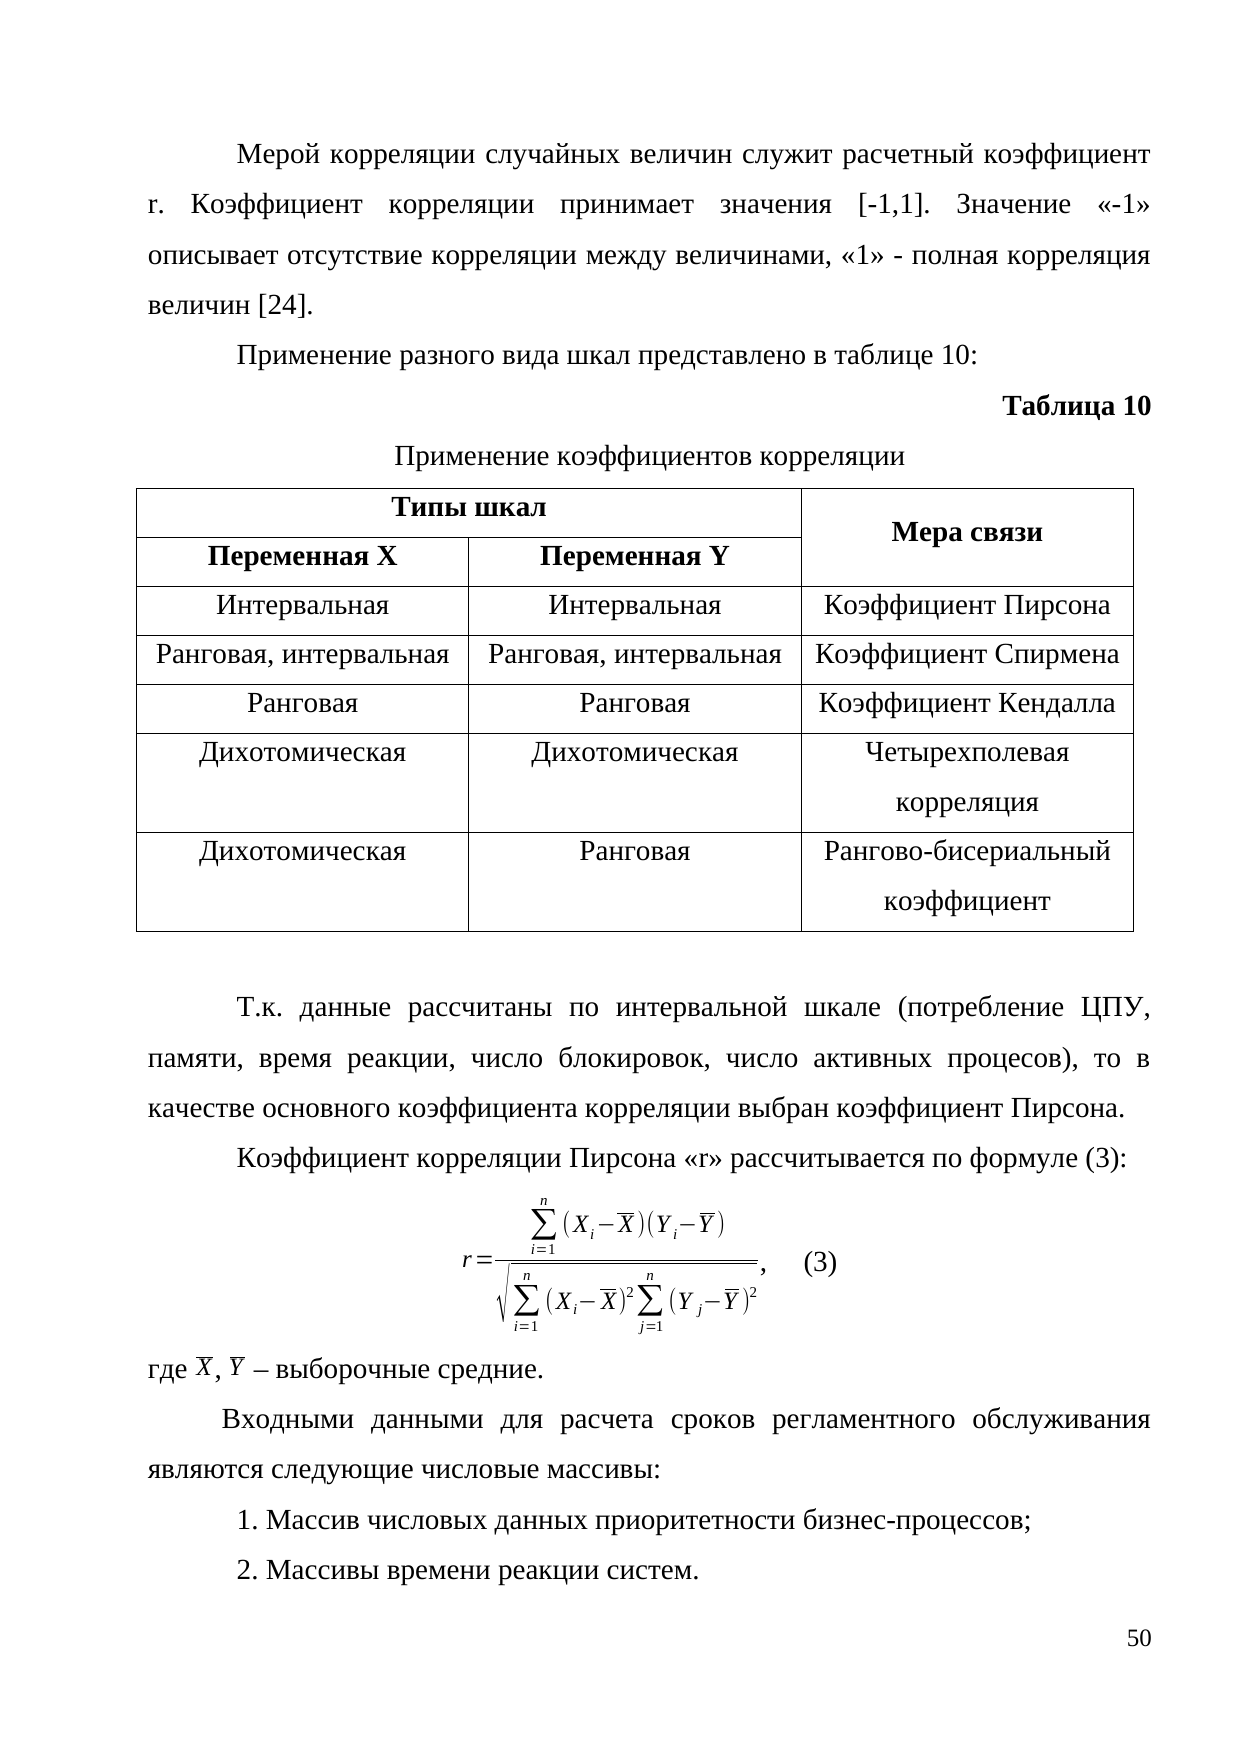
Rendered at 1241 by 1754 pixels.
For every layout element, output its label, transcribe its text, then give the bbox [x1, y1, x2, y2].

table_cell Четырехполевая корреляция [802, 734, 1133, 832]
table_cell Коэффициент Спирмена [802, 636, 1133, 684]
list Таблица 10 [148, 388, 1152, 421]
table_cell Коэффициент Кендалла [802, 685, 1133, 733]
table_cell Дихотомическая [469, 734, 801, 832]
table_cell Переменная Y [469, 538, 801, 586]
table_header Типы шкал [137, 489, 801, 537]
table_cell Дихотомическая [137, 734, 468, 832]
table_cell Ранговая, интервальная [137, 636, 468, 684]
table_cell Ранговая [137, 685, 468, 733]
list Т.к. данные рассчитаны по интервальной шкале (потребление ЦПУ, памяти, время реакции, число блокировок, число активных процесов), то в качестве основного коэффициента корреляции выбран коэффициент Пирсона. [148, 989, 1152, 1124]
table_cell Ранговая, интервальная [469, 636, 801, 684]
table_cell Переменная X [137, 538, 468, 586]
table_cell Ранговая [469, 685, 801, 733]
list Мерой корреляции случайных величин служит расчетный коэффициент r. Коэффициент корреляции принимает значения [-1,1]. Значение «-1» описывает отсутствие корреляции между величинами, «1» - полная корреляция величин [24]. [148, 136, 1152, 321]
list Массив числовых данных приоритетности бизнес-процессов; [148, 1502, 1152, 1535]
table_cell Коэффициент Пирсона [802, 587, 1133, 635]
list Массивы времени реакции систем. [148, 1552, 1152, 1586]
list , (3) [148, 1191, 1152, 1334]
list где , – выборочные средние. [148, 1351, 1152, 1384]
table_cell Интервальная [137, 587, 468, 635]
list Входными данными для расчета сроков регламентного обслуживания являются следующие числовые массивы: [148, 1401, 1152, 1485]
table_cell Дихотомическая [137, 833, 468, 931]
table_header Мера связи [802, 489, 1133, 586]
list Коэффициент корреляции Пирсона «r» рассчитывается по формуле (3): [148, 1140, 1152, 1174]
table_cell Ранговая [469, 833, 801, 931]
table_cell Рангово-бисериальный коэффициент [802, 833, 1133, 931]
list Применение коэффициентов корреляции [148, 438, 1152, 472]
table_cell Интервальная [469, 587, 801, 635]
list Применение разного вида шкал представлено в таблице 10: [148, 337, 1152, 371]
